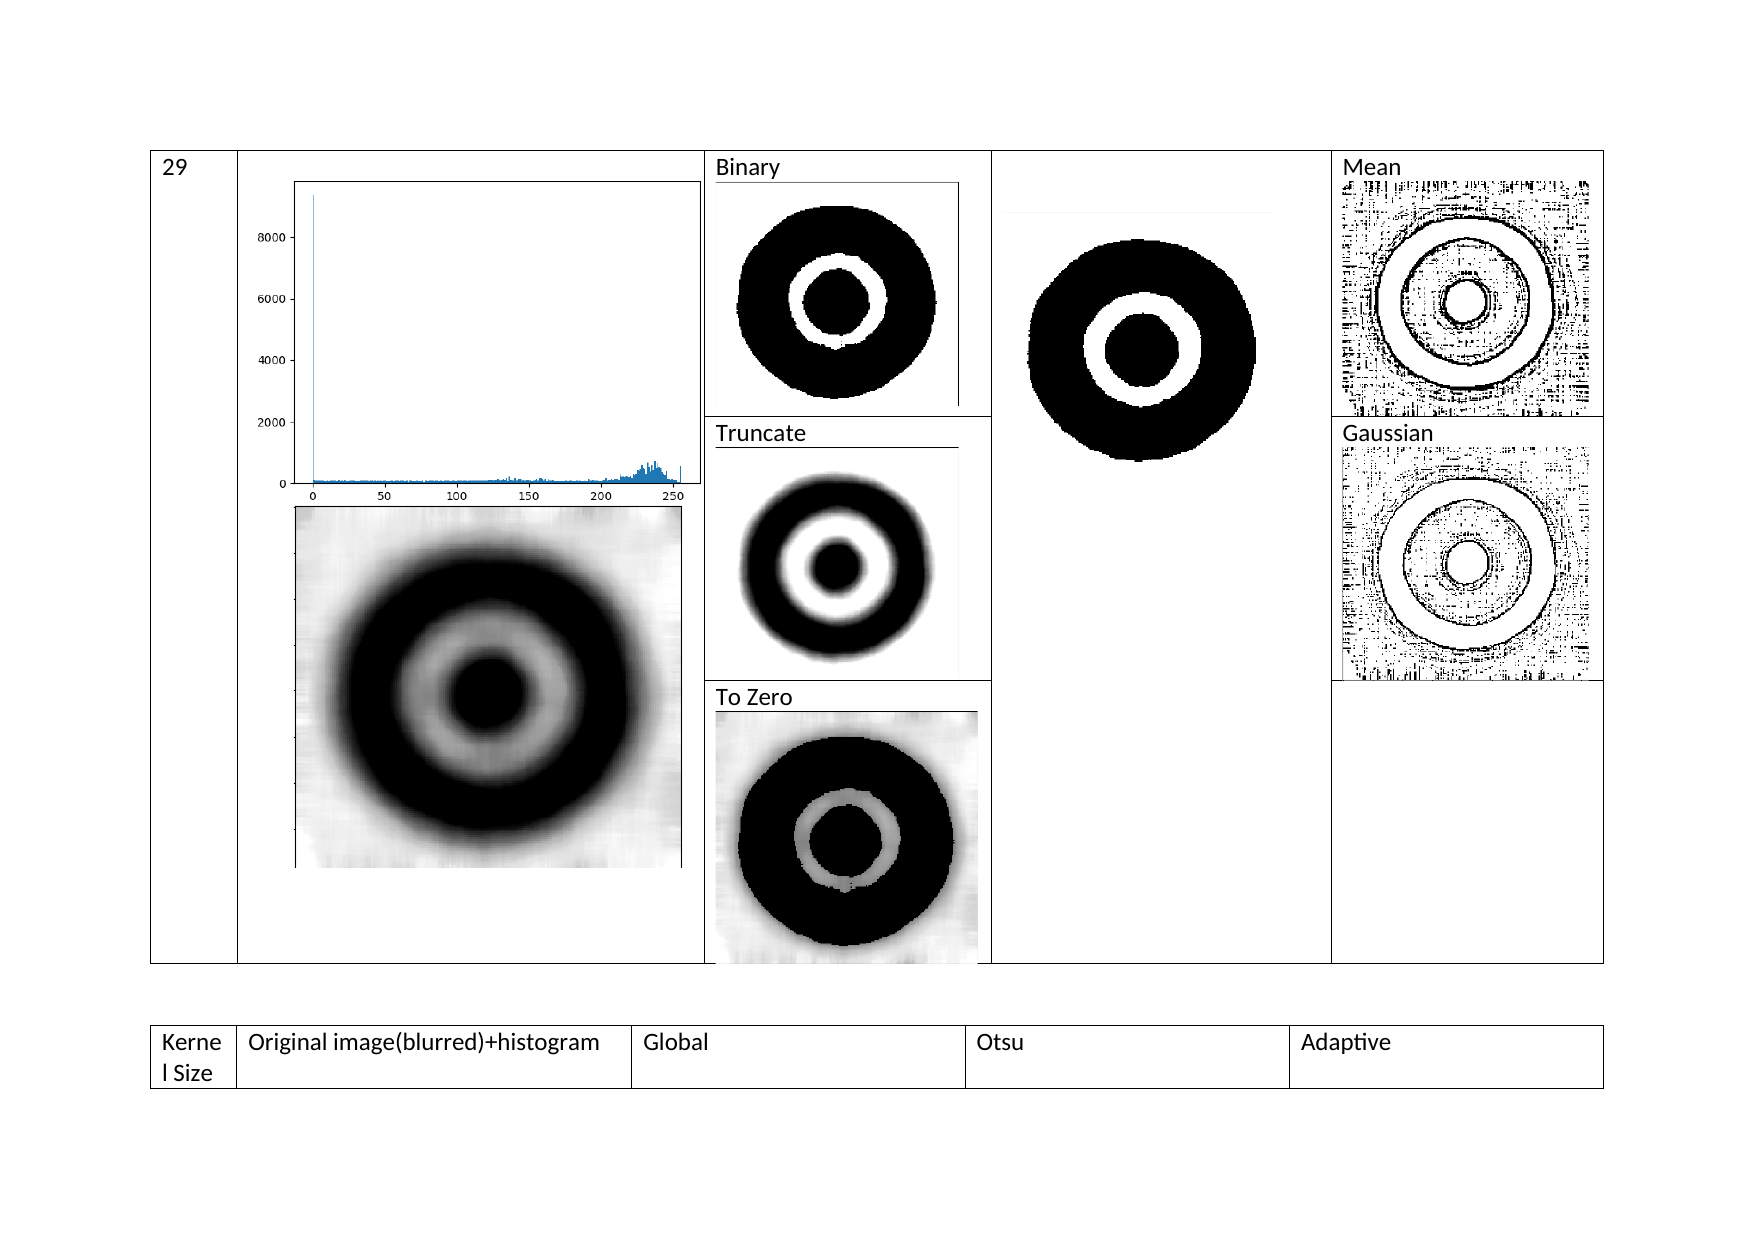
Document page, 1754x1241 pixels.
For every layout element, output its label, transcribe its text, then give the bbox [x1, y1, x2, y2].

table_header Original image(blurred)+histogram [237, 1026, 631, 1087]
table_header Global [632, 1026, 965, 1087]
picture [248, 181, 702, 868]
table_cell Binary [705, 151, 991, 416]
picture [1342, 447, 1589, 681]
picture [1342, 181, 1589, 416]
table_cell Truncate [705, 417, 991, 680]
table_cell Mean [1332, 151, 1603, 416]
table_cell 29 [151, 151, 237, 963]
picture [715, 181, 959, 406]
picture [715, 711, 978, 964]
picture [715, 447, 959, 678]
table_cell [992, 151, 1331, 963]
table_cell Gaussian [1332, 417, 1603, 680]
table_header Adaptive [1290, 1026, 1603, 1087]
table_cell [1332, 681, 1603, 963]
table_header Kernel Size [151, 1026, 236, 1087]
picture [1002, 212, 1274, 480]
table_header Otsu [966, 1026, 1289, 1087]
table_cell To Zero [705, 681, 991, 963]
table_cell [238, 151, 704, 963]
